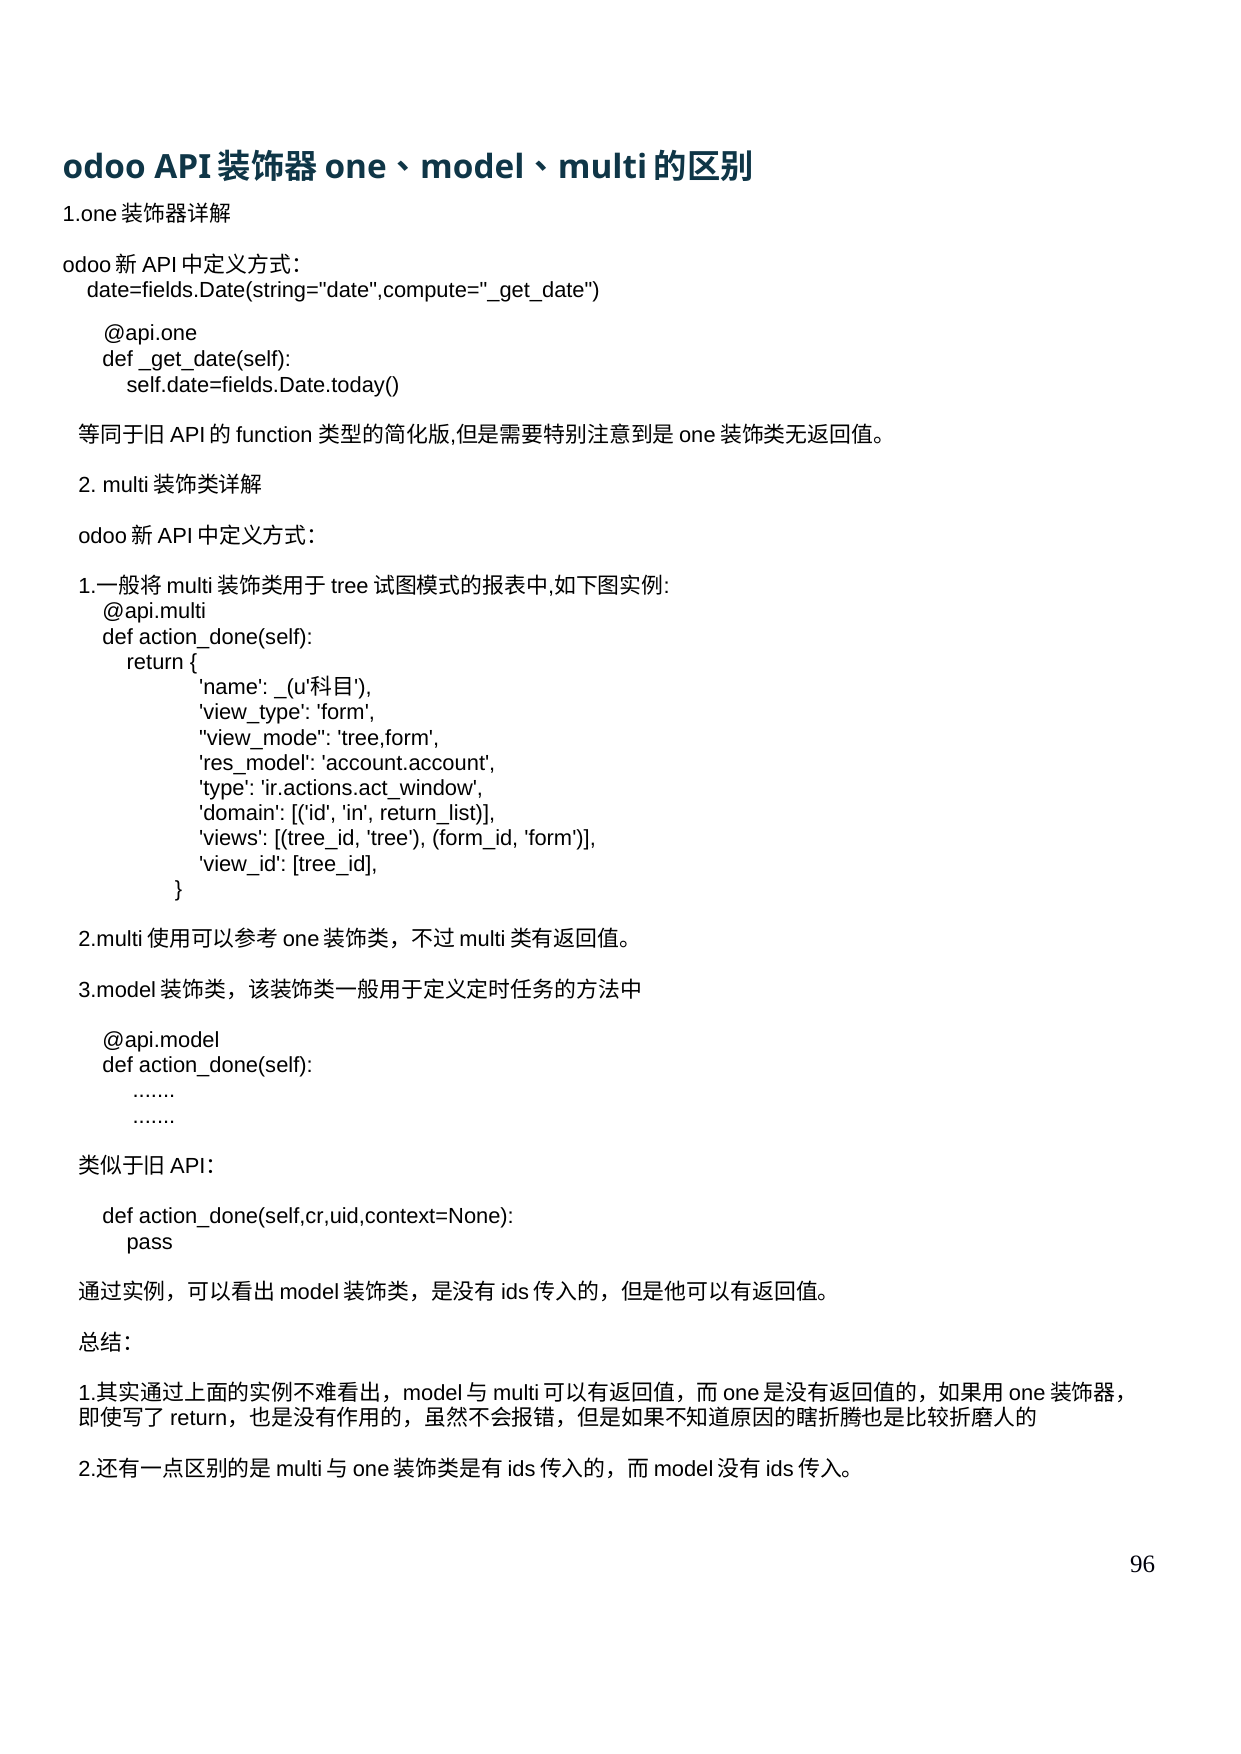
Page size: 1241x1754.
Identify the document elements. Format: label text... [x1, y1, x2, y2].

text 1.one装饰器详解 odoo新API中定义方式： date=fields.Date(string="date",compute="_get_date") [62, 201, 1155, 302]
subtitle odoo API装饰器one、model、multi的区别 [62, 143, 1155, 188]
text @api.one def _get_date(self): self.date=fields.Date.today() 等同于旧API的function 类型的简化版,但是需要特别注意到是one装饰类无返回值。 2. multi装饰类详解 odoo新API中定义方式： 1.一般将multi装饰类用于tree试图模式的报表中,如下图实例: @api.multi def action_done(self): return { 'name': _(u'科目'), 'view_type': 'form', "view_mode": 'tree,form', 'res_model': 'account.account', 'type': 'ir.actions.act_window', 'domain': [('id', 'in', return_list)], 'views': [(tree_id, 'tree'), (form_id, 'form')], 'view_id': [tree_id], } 2.multi使用可以参考one装饰类，不过multi类有返回值。 3.model装饰类，该装饰类一般用于定义定时任务的方法中 @api.model def action_done(self): ....... ....... 类似于旧API： def action_done(self,cr,uid,context=None): pass 通过实例，可以看出model装饰类，是没有ids传入的，但是他可以有返回值。 总结： 1.其实通过上面的实例不难看出，model与multi可以有返回值，而one是没有返回值的，如果用one装饰器，即使写了return，也是没有作用的，虽然不会报错，但是如果不知道原因的瞎折腾也是比较折磨人的 2.还有一点区别的是multi与one装饰类是有ids传入的，而model没有ids传入。 [78, 317, 1139, 1481]
